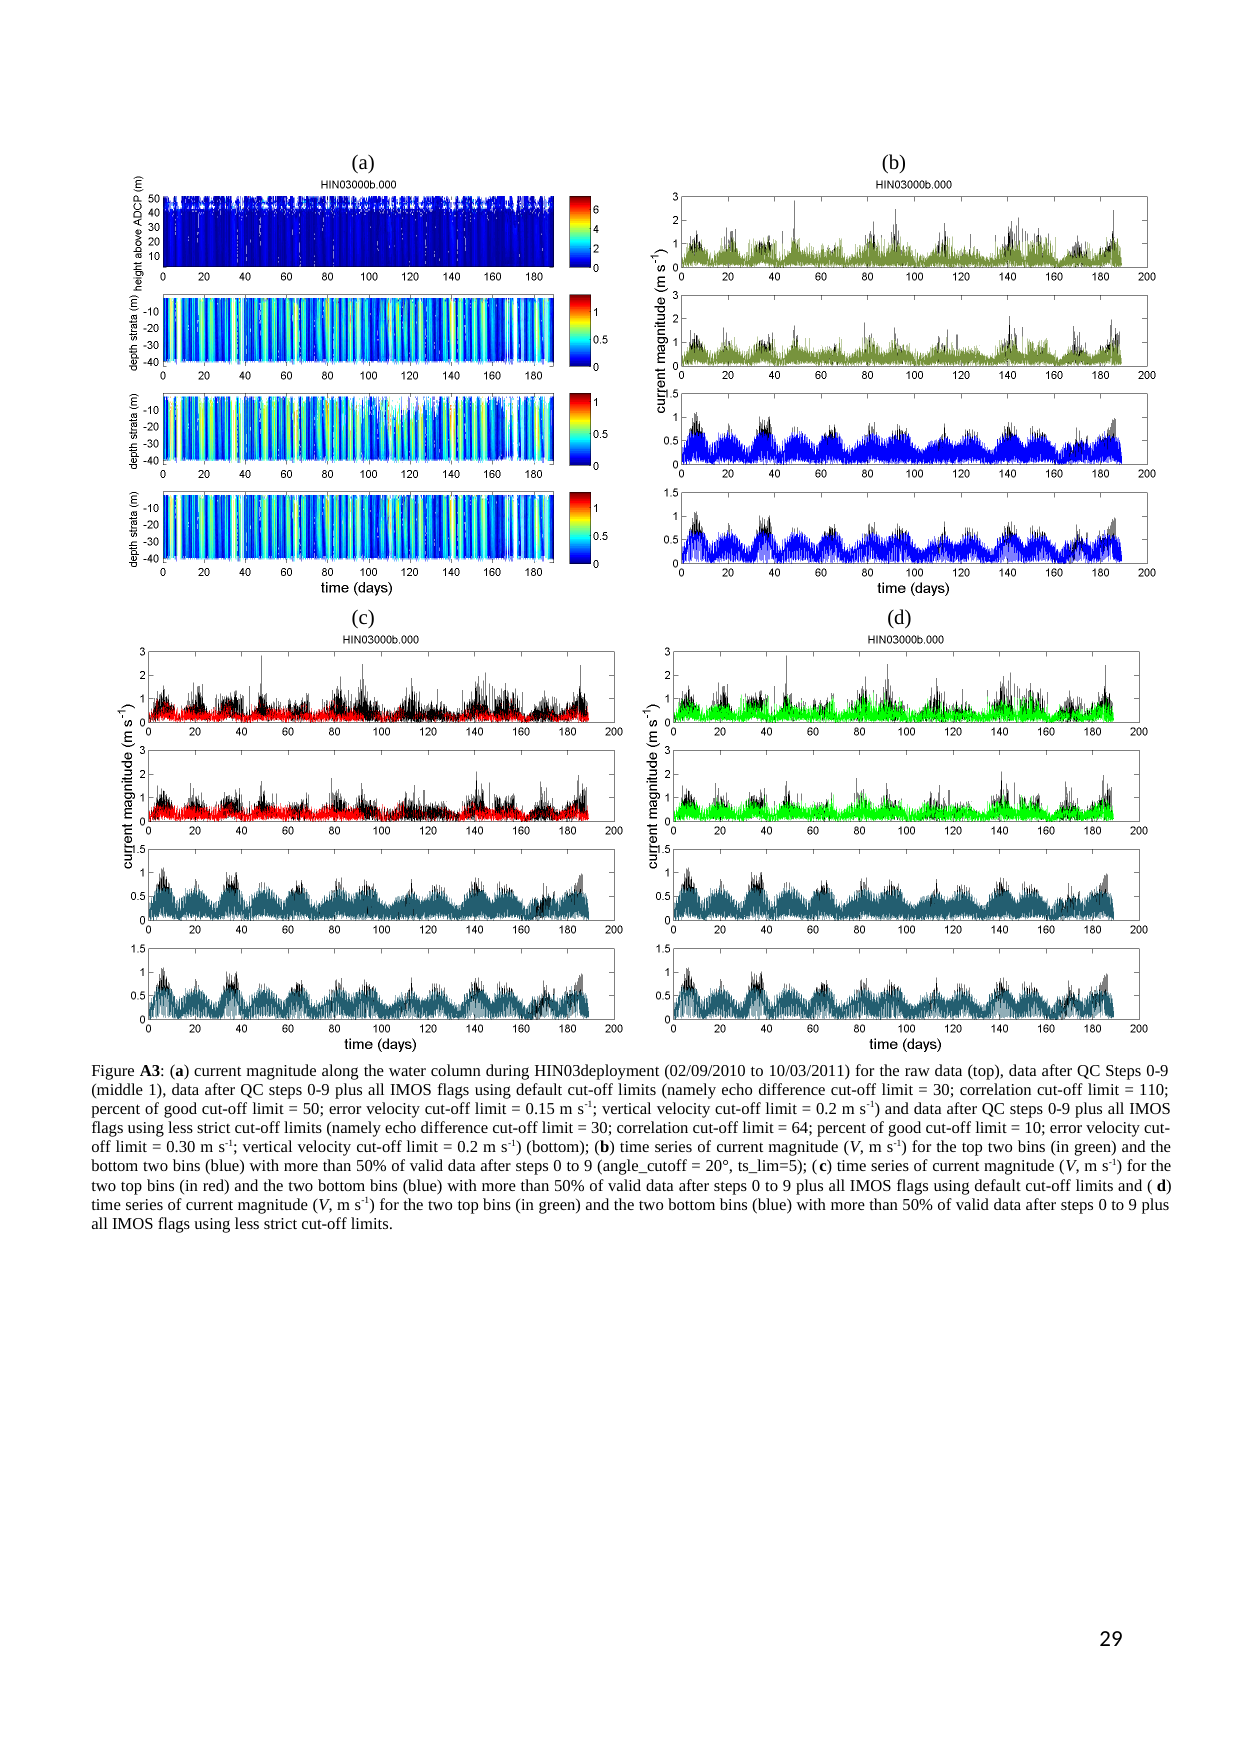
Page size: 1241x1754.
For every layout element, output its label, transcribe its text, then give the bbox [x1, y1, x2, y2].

text Figure A3: (a) current magnitude along the water column during HIN03deployment (02/09/2010 to 10/03/2011) for the raw data (top), data after QC Steps 0-9 (middle 1), data after QC steps 0-9 plus all IMOS flags using default cut-off limits (namely echo difference cut-off limit = 30; correlation cut-off limit = 110; percent of good cut-off limit = 50; error velocity cut-off limit = 0.15 m s-1; vertical velocity cut-off limit = 0.2 m s-1) and data after QC steps 0-9 plus all IMOS flags using less strict cut-off limits (namely echo difference cut-off limit = 30; correlation cut-off limit = 64; percent of good cut-off limit = 10; error velocity cut-off limit = 0.30 m s-1; vertical velocity cut-off limit = 0.2 m s-1) (bottom); (b) time series of current magnitude (V, m s-1) for the top two bins (in green) and the bottom two bins (blue) with more than 50% of valid data after steps 0 to 9 (angle_cutoff = 20°, ts_lim=5); (c) time series of current magnitude (V, m s-1) for the two top bins (in red) and the two bottom bins (blue) with more than 50% of valid data after steps 0 to 9 plus all IMOS flags using default cut-off limits and (d) time series of current magnitude (V, m s-1) for the two top bins (in green) and the two bottom bins (blue) with more than 50% of valid data after steps 0 to 9 plus all IMOS flags using less strict cut-off limits. [91, 1060, 1171, 1233]
picture [631, 629, 1152, 1061]
picture [639, 174, 1159, 606]
table_cell (d) [626, 605, 1172, 1060]
table_header (a) [100, 150, 626, 605]
picture [115, 174, 611, 600]
table_cell (c) [100, 605, 626, 1060]
picture [105, 629, 626, 1061]
table_header (b) [626, 150, 1172, 605]
